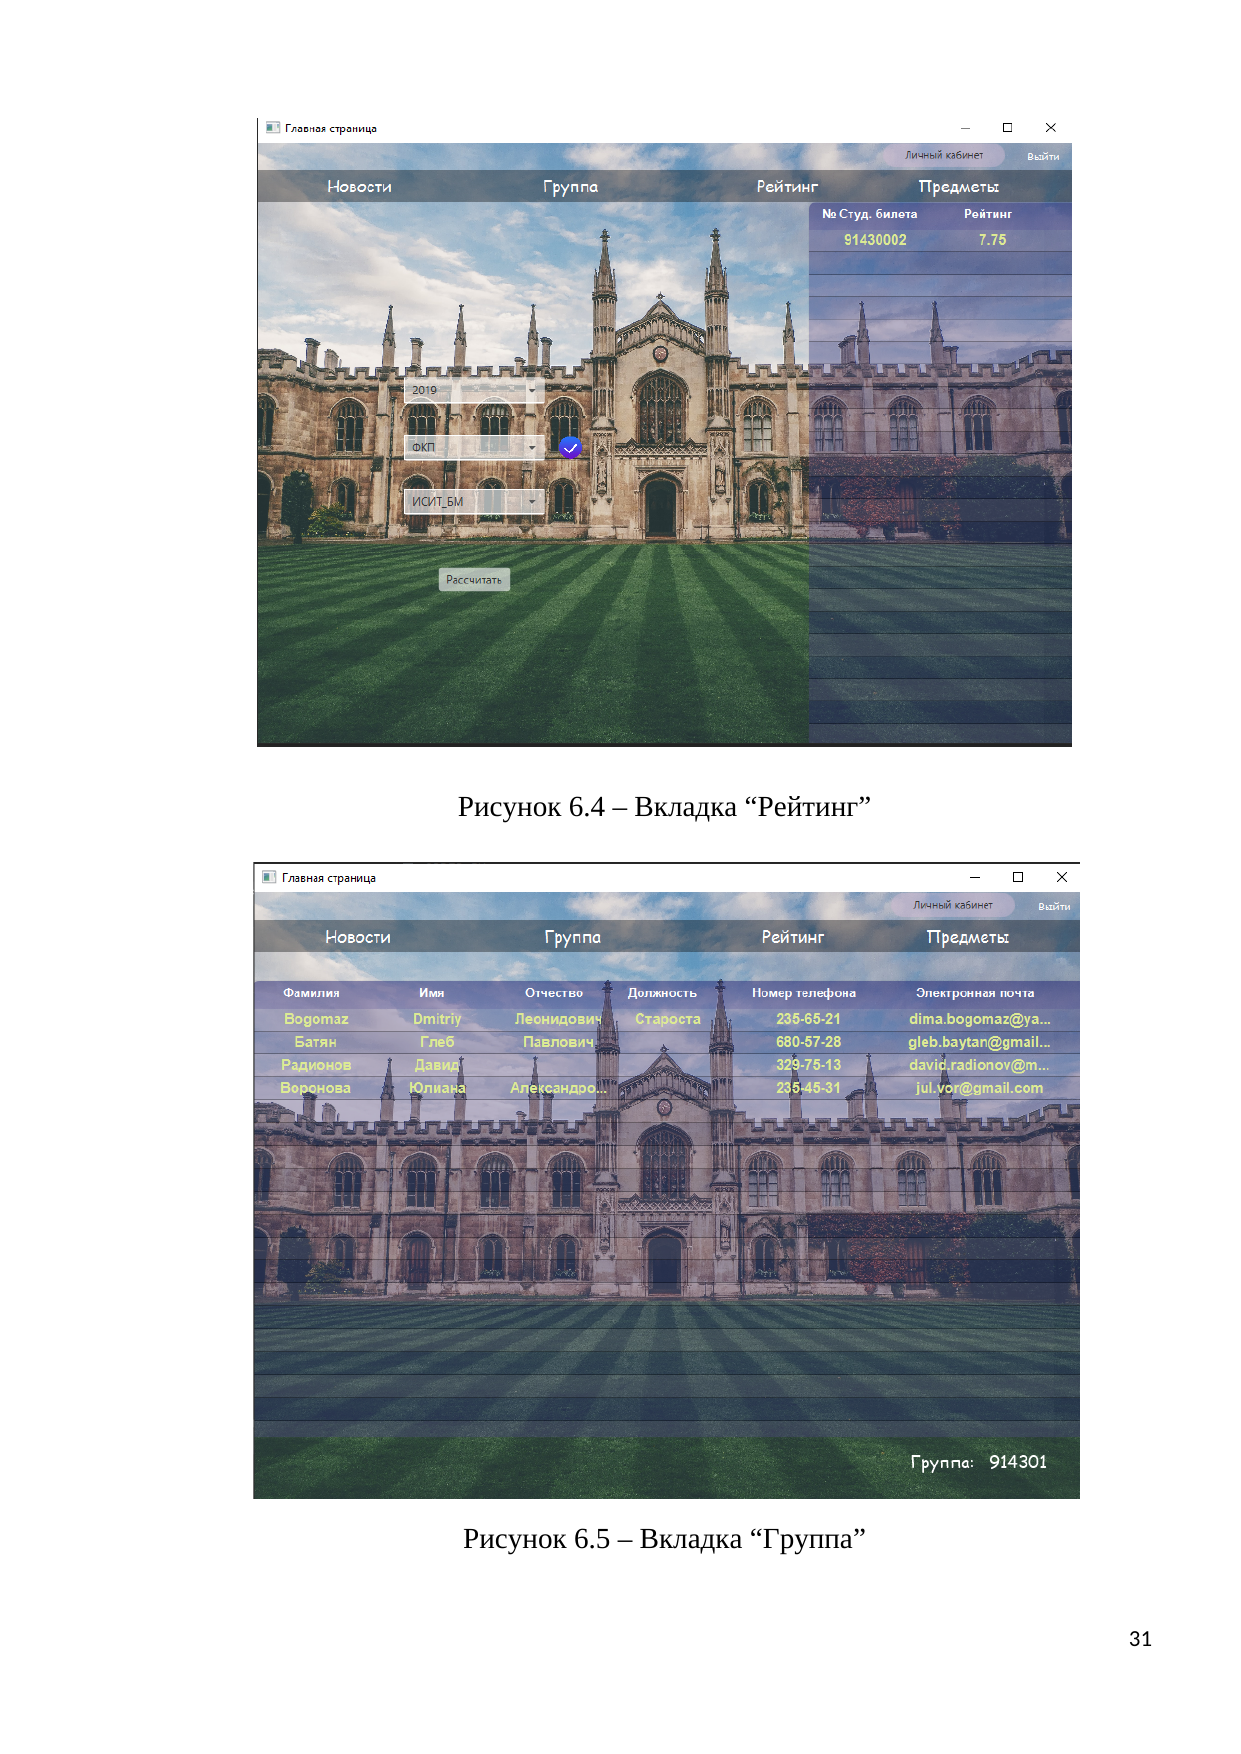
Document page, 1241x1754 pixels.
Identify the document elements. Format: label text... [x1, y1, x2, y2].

text Рисунок 6.5 – Вкладка “Группа” [177, 1521, 1152, 1554]
picture [253, 862, 1080, 1499]
text Рисунок 6.4 – Вкладка “Рейтинг” [177, 789, 1152, 822]
picture [257, 118, 1072, 747]
